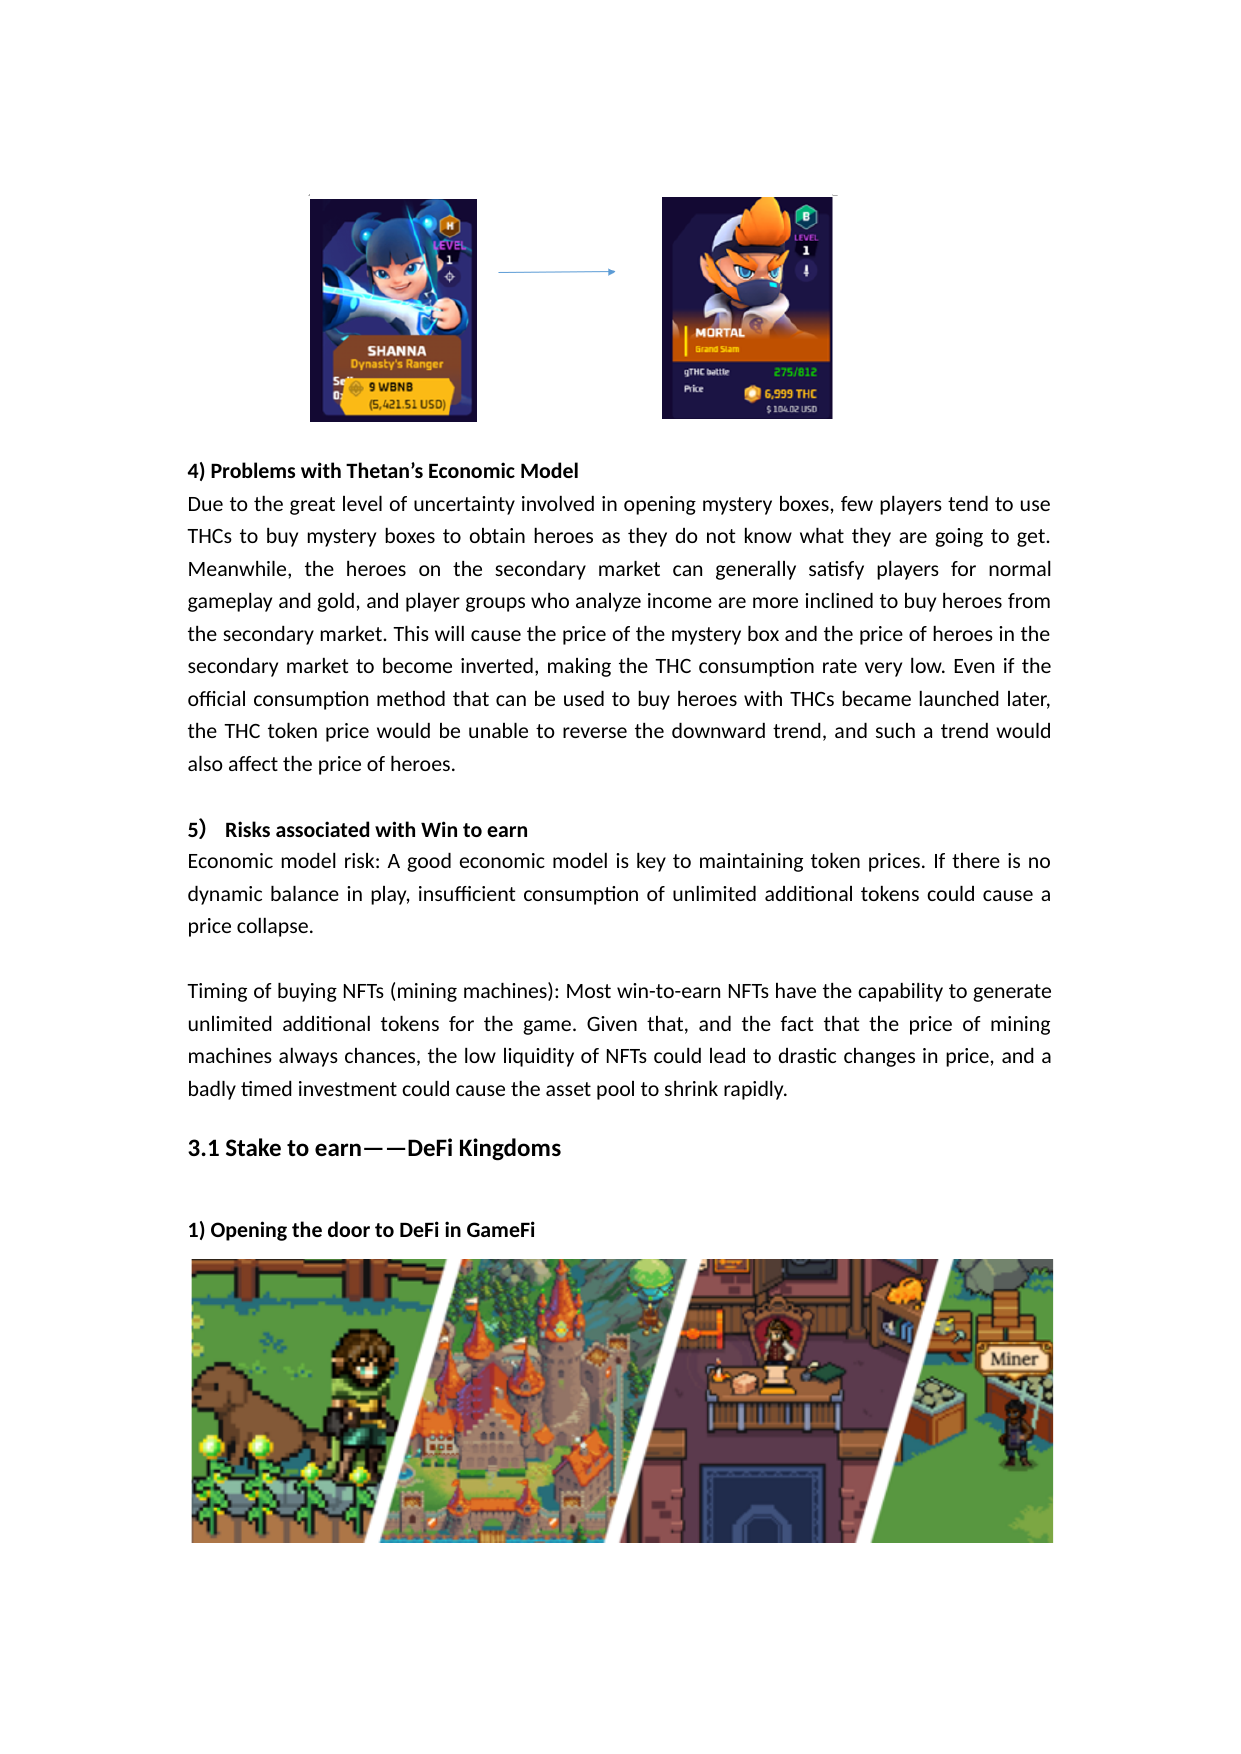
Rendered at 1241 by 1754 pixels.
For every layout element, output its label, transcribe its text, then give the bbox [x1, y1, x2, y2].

text 1) Opening the door to DeFi in GameFi [187, 1213, 1053, 1246]
text Timing of buying NFTs (mining machines): Most win-to-earn NFTs have the capability to generate unlimited additional tokens for the game. Given that, and the fact that the price of mining machines always chances, the low liquidity of NFTs could lead to drastic changes in price, and a badly timed investment could cause the asset pool to shrink rapidly. [187, 974, 1053, 1104]
text Economic model risk: A good economic model is key to maintaining token prices. If there is no dynamic balance in play, insufficient consumption of unlimited additional tokens could cause a price collapse. [187, 844, 1053, 942]
picture [191, 1259, 1054, 1543]
list Risks associated with Win to earn [187, 812, 1053, 844]
text Due to the great level of uncertainty involved in opening mystery boxes, few players tend to use THCs to buy mystery boxes to obtain heroes as they do not know what they are going to get. Meanwhile, the heroes on the secondary market can generally satisfy players for normal gameplay and gold, and player groups who analyze income are more inclined to buy heroes from the secondary market. This will cause the price of the mystery box and the price of heroes in the secondary market to become inverted, making the THC consumption rate very low. Even if the official consumption method that can be used to buy heroes with THCs became launched later, the THC token price would be unable to reverse the downward trend, and such a trend would also affect the price of heroes. [187, 487, 1053, 779]
subtitle 3.1 Stake to earn——DeFi Kingdoms [187, 1132, 1053, 1164]
picture [308, 194, 838, 423]
